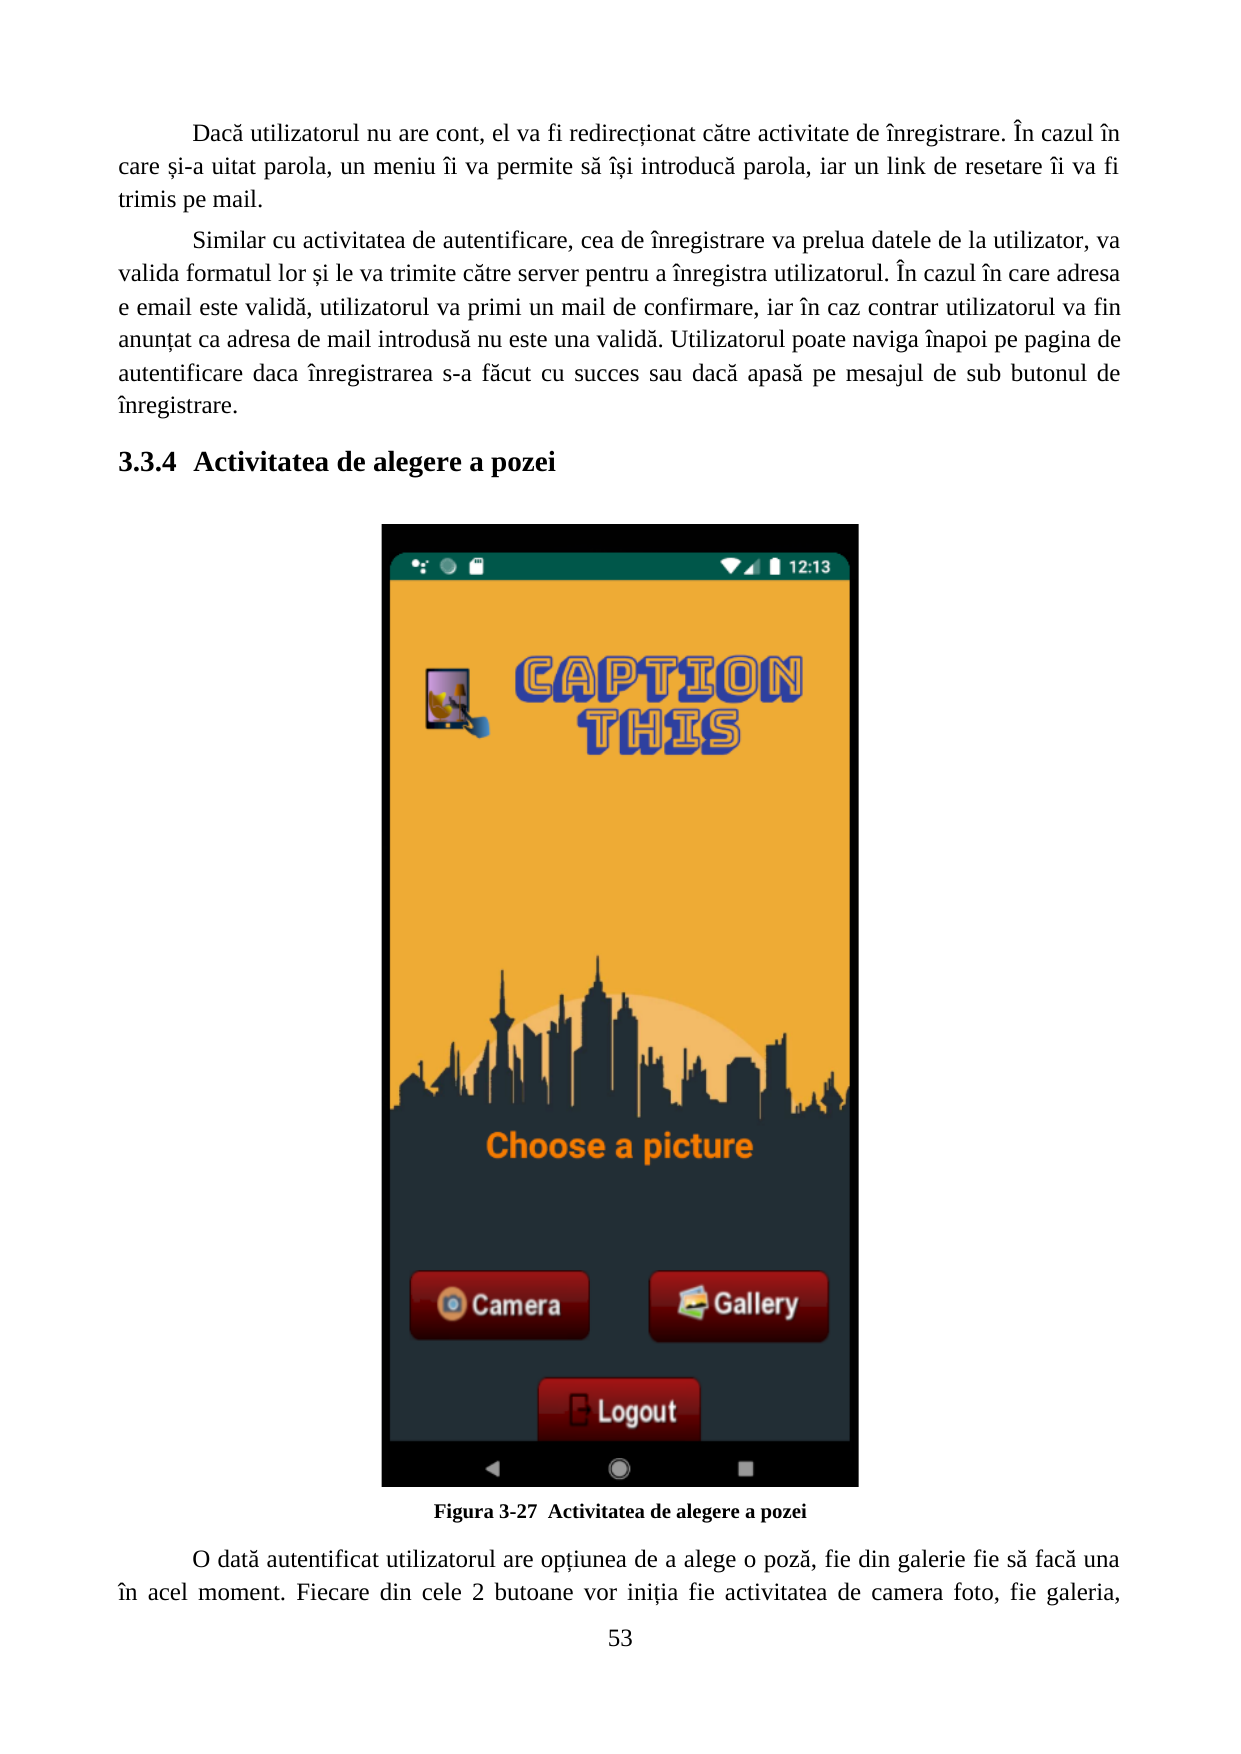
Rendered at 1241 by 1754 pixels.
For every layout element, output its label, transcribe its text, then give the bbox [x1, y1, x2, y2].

text Dacă utilizatorul nu are cont, el va fi redirecționat către activitate de înregistrare. În cazul în care și-a uitat parola, un meniu îi va permite să își introducă parola, iar un link de resetare îi va fi trimis pe mail. [118, 118, 1122, 213]
text Similar cu activitatea de autentificare, cea de înregistrare va prelua datele de la utilizator, va valida formatul lor și le va trimite către server pentru a înregistra utilizatorul. În cazul în care adresa e email este validă, utilizatorul va primi un mail de confirmare, iar în caz contrar utilizatorul va fin anunțat ca adresa de mail introdusă nu este una validă. Utilizatorul poate naviga înapoi pe pagina de autentificare daca înregistrarea s-a făcut cu succes sau dacă apasă pe mesajul de sub butonul de înregistrare. [118, 226, 1122, 419]
picture [381, 524, 859, 1487]
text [118, 1544, 1122, 1606]
subtitle Activitatea de alegere a pozei [118, 444, 1122, 478]
